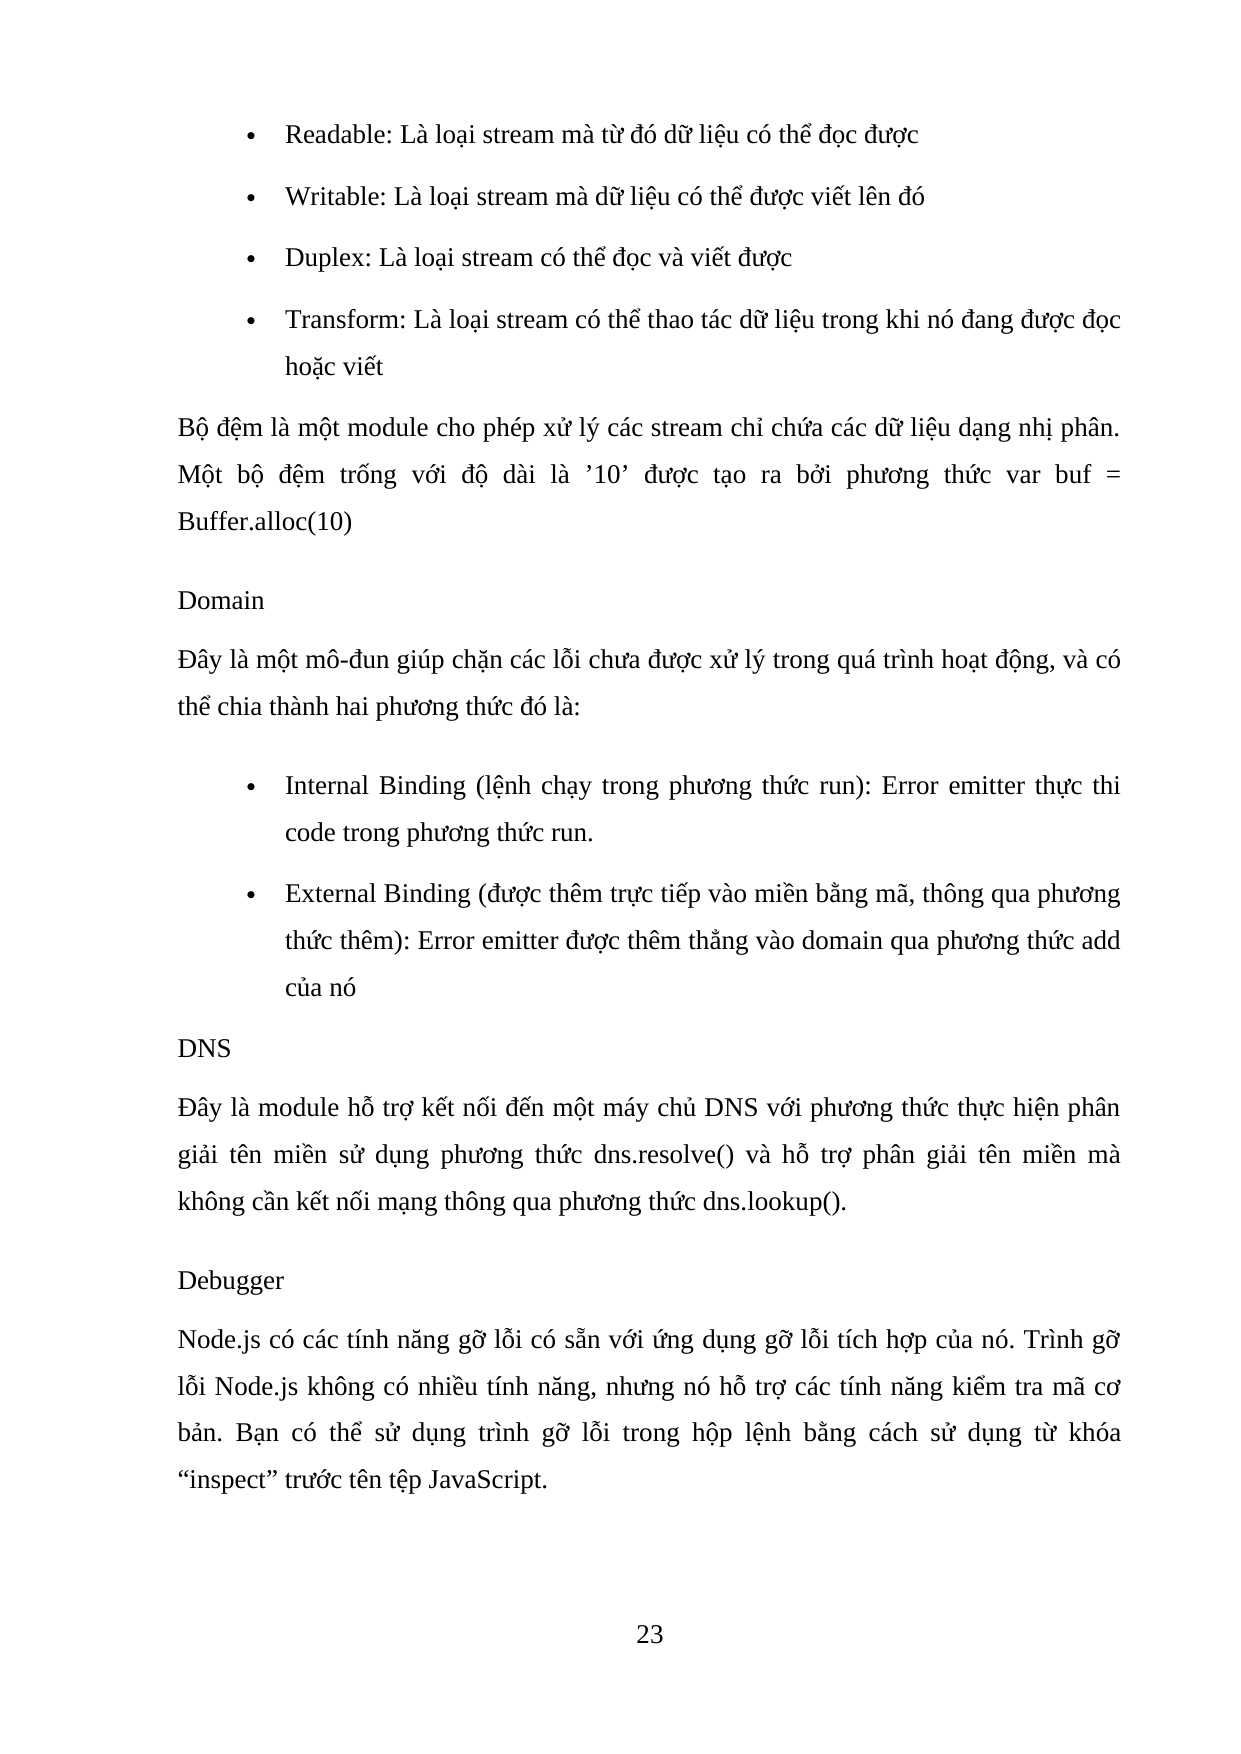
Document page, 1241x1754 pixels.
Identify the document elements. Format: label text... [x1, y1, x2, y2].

text Bộ đệm là một module cho phép xử lý các stream chỉ chứa các dữ liệu dạng nhị phân. Một bộ đệm trống với độ dài là ’10’ được tạo ra bởi phương thức var buf = Buffer.alloc(10) [177, 411, 1122, 536]
text Đây là một mô-đun giúp chặn các lỗi chưa được xử lý trong quá trình hoạt động, và có thể chia thành hai phương thức đó là: [177, 643, 1122, 721]
list External Binding (được thêm trực tiếp vào miền bằng mã, thông qua phương thức thêm): Error emitter được thêm thẳng vào domain qua phương thức add của nó [247, 877, 1122, 1002]
list Transform: Là loại stream có thể thao tác dữ liệu trong khi nó đang được đọc hoặc viết [247, 303, 1122, 381]
list Writable: Là loại stream mà dữ liệu có thể được viết lên đó [247, 180, 1122, 211]
list Readable: Là loại stream mà từ đó dữ liệu có thể đọc được [247, 118, 1122, 149]
text Debugger [177, 1264, 1122, 1295]
list Duplex: Là loại stream có thể đọc và viết được [247, 241, 1122, 273]
list Internal Binding (lệnh chạy trong phương thức run): Error emitter thực thi code trong phương thức run. [247, 769, 1122, 847]
text Domain [177, 584, 1122, 615]
text DNS [177, 1032, 1122, 1063]
text Đây là module hỗ trợ kết nối đến một máy chủ DNS với phương thức thực hiện phân giải tên miền sử dụng phương thức dns.resolve() và hỗ trợ phân giải tên miền mà không cần kết nối mạng thông qua phương thức dns.lookup(). [177, 1091, 1122, 1216]
text Node.js có các tính năng gỡ lỗi có sẵn với ứng dụng gỡ lỗi tích hợp của nó. Trình gỡ lỗi Node.js không có nhiều tính năng, nhưng nó hỗ trợ các tính năng kiểm tra mã cơ bản. Bạn có thể sử dụng trình gỡ lỗi trong hộp lệnh bằng cách sử dụng từ khóa “inspect” trước tên tệp JavaScript. [177, 1323, 1122, 1494]
